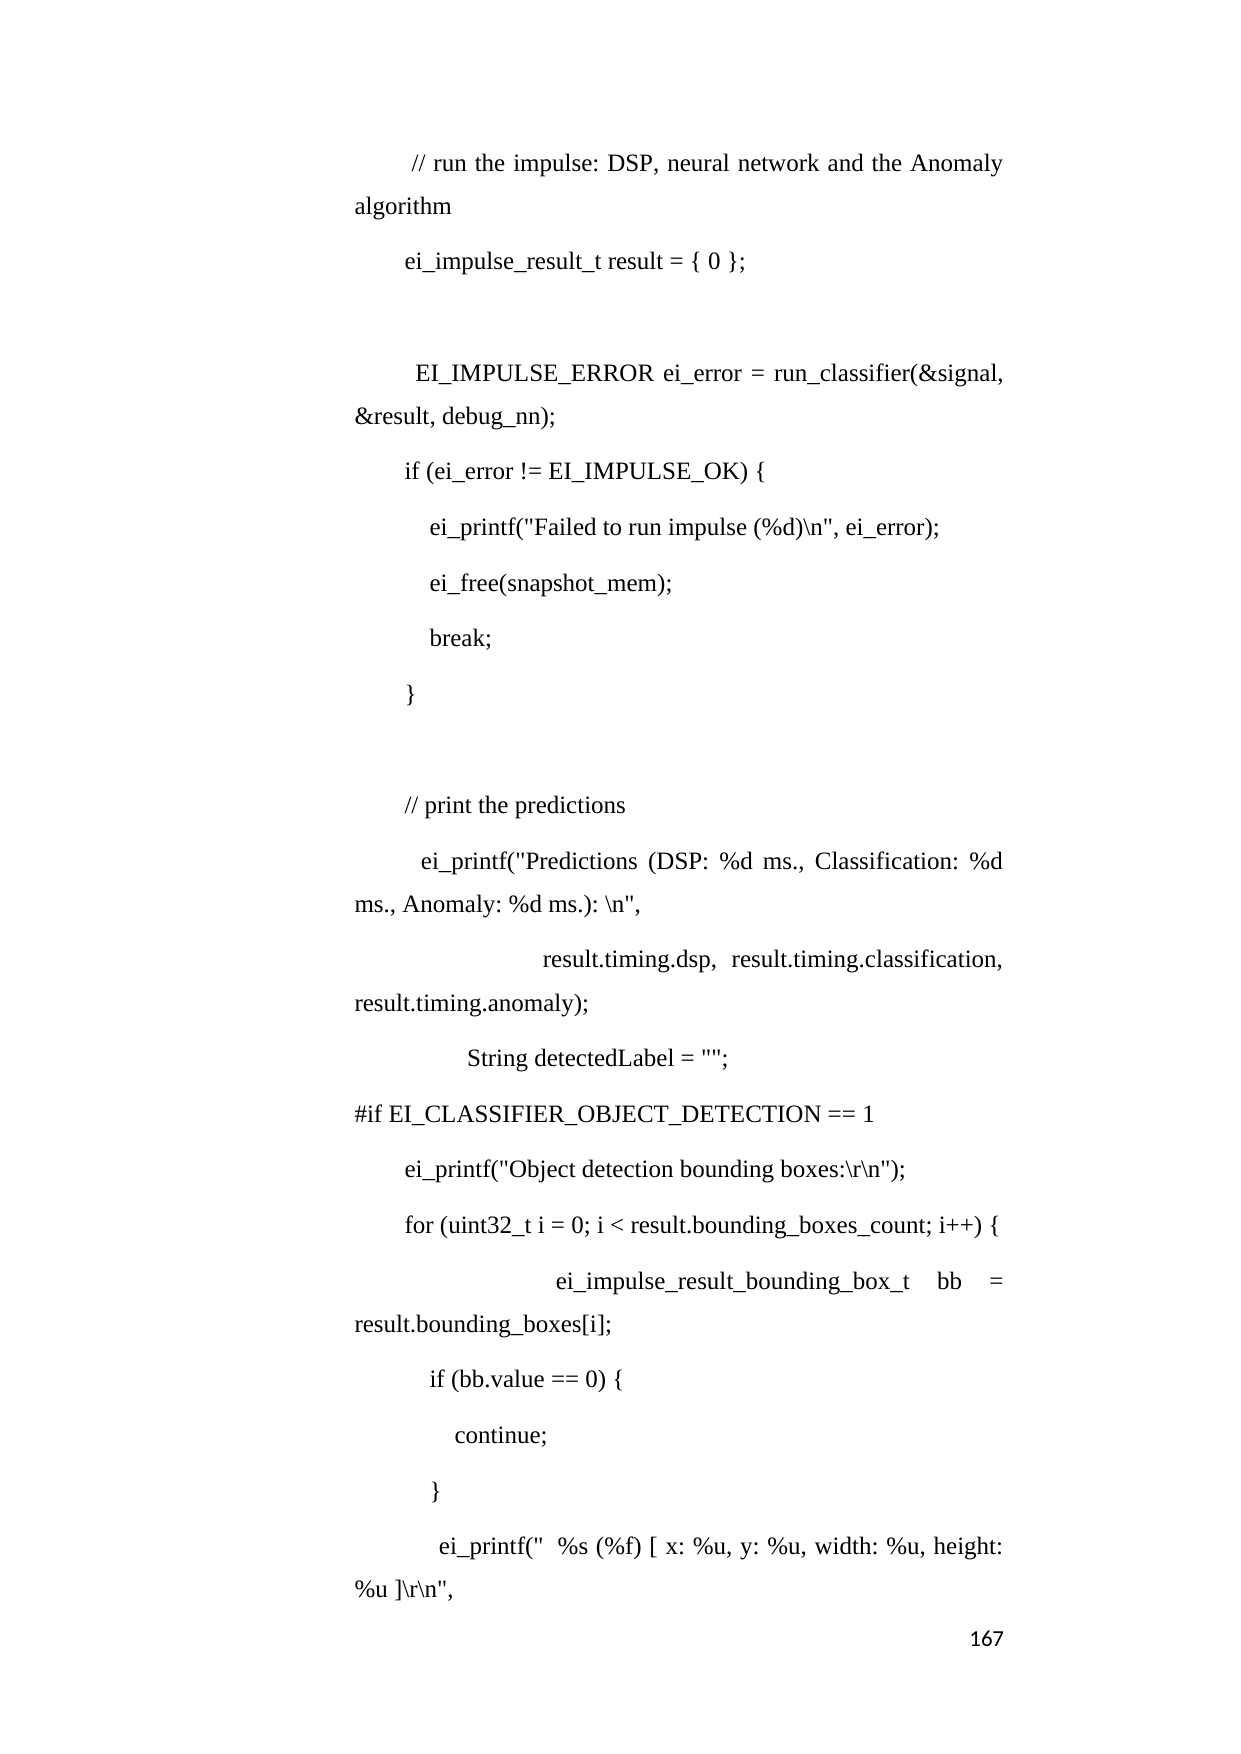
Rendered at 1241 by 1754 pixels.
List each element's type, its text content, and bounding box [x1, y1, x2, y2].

text ei_free(snapshot_mem); [354, 568, 1004, 596]
text } [354, 679, 1004, 708]
text ei_printf("Failed to run impulse (%d)\n", ei_error); [354, 512, 1004, 541]
text ei_impulse_result_t result = { 0 }; [354, 246, 1004, 275]
text String detectedLabel = ""; [354, 1043, 1004, 1072]
text ei_printf(" %s (%f) [ x: %u, y: %u, width: %u, height: %u ]\r\n", [354, 1531, 1004, 1603]
text if (ei_error != EI_IMPULSE_OK) { [354, 456, 1004, 485]
text if (bb.value == 0) { [354, 1364, 1004, 1393]
text // print the predictions [354, 790, 1004, 819]
text for (uint32_t i = 0; i < result.bounding_boxes_count; i++) { [354, 1210, 1004, 1239]
text break; [354, 623, 1004, 652]
text EI_IMPULSE_ERROR ei_error = run_classifier(&signal, &result, debug_nn); [354, 358, 1004, 429]
text result.timing.dsp, result.timing.classification, result.timing.anomaly); [354, 944, 1004, 1016]
text continue; [354, 1420, 1004, 1449]
text ei_impulse_result_bounding_box_t bb = result.bounding_boxes[i]; [354, 1266, 1004, 1338]
text ei_printf("Object detection bounding boxes:\r\n"); [354, 1154, 1004, 1183]
text ei_printf("Predictions (DSP: %d ms., Classification: %d ms., Anomaly: %d ms.): \n", [354, 846, 1004, 918]
text // run the impulse: DSP, neural network and the Anomaly algorithm [354, 148, 1004, 219]
text } [354, 1476, 1004, 1504]
text #if EI_CLASSIFIER_OBJECT_DETECTION == 1 [354, 1099, 1004, 1128]
